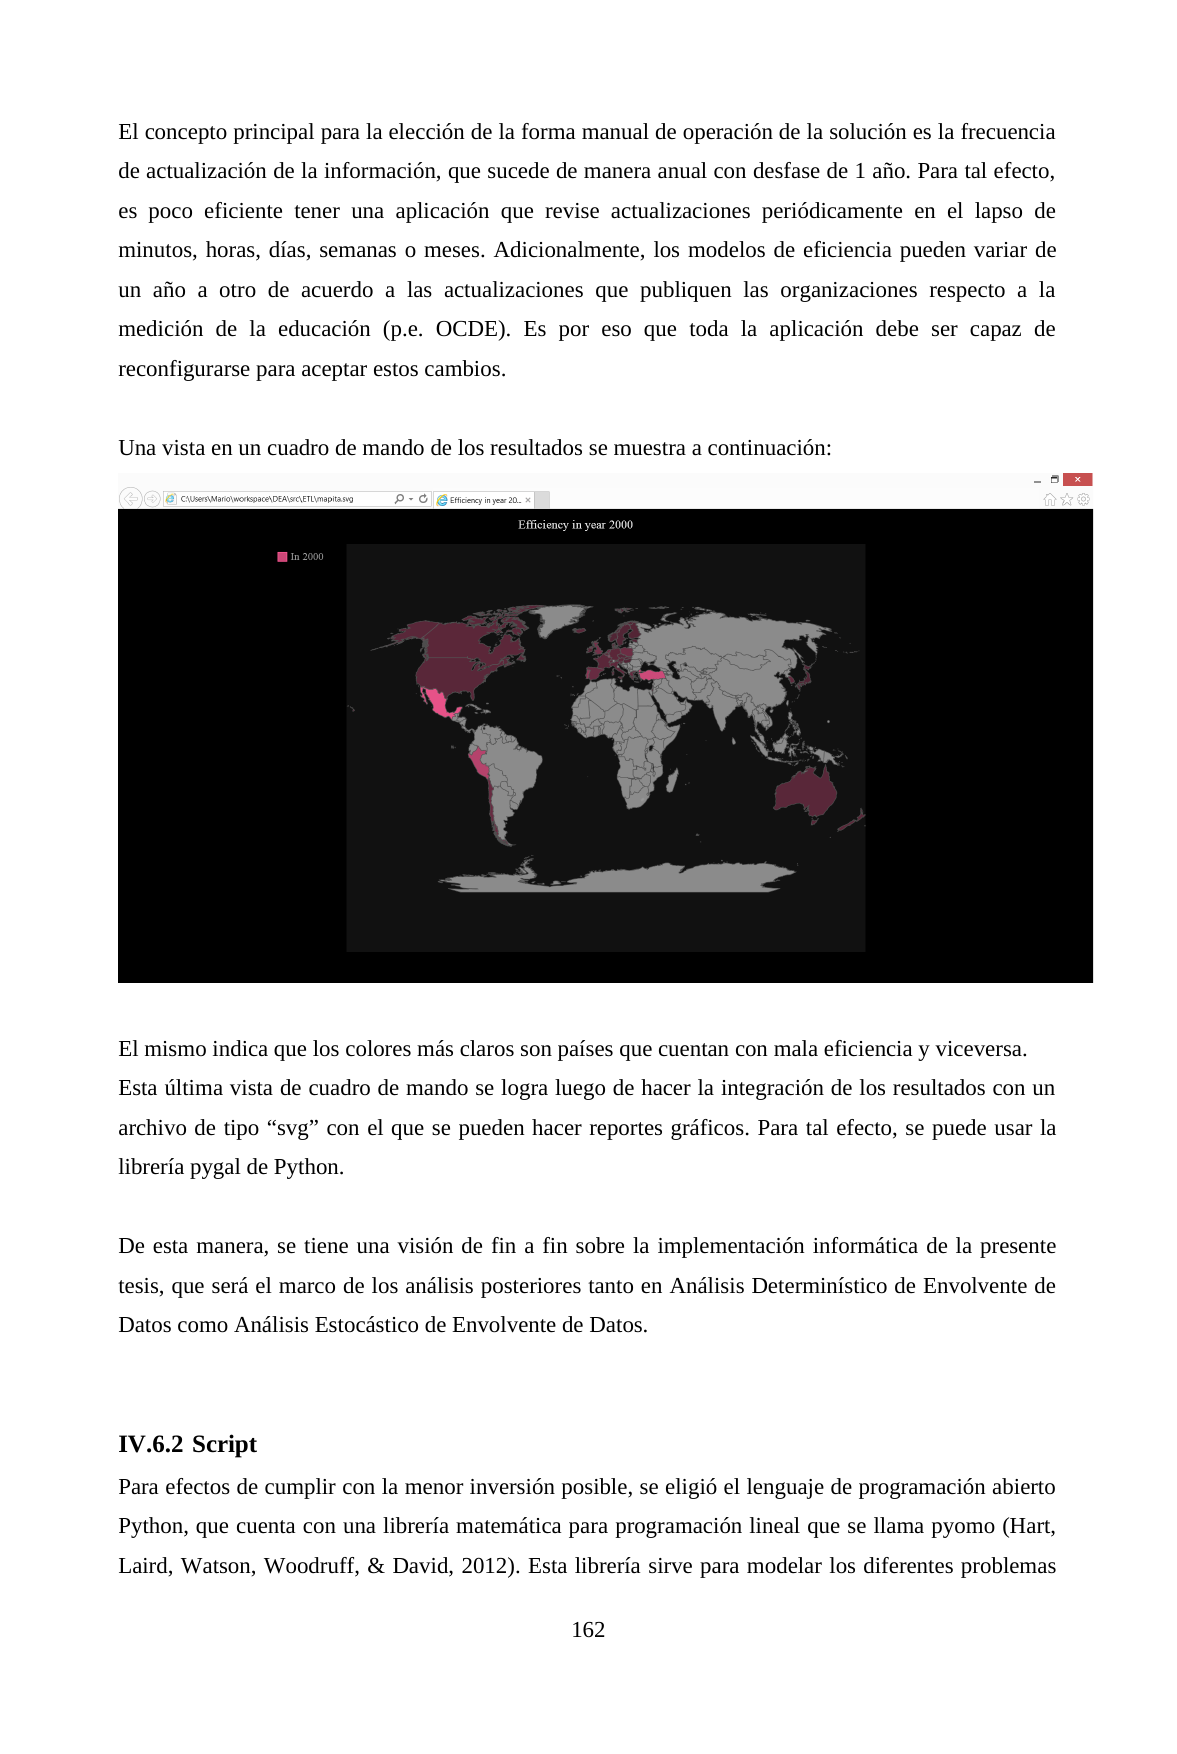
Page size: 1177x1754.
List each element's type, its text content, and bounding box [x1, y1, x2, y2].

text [118, 1473, 1058, 1578]
text El concepto principal para la elección de la forma manual de operación de la solución es la frecuencia de actualización de la información, que sucede de manera anual con desfase de 1 año. Para tal efecto, es poco eficiente tener una aplicación que revise actualizaciones periódicamente en el lapso de minutos, horas, días, semanas o meses. Adicionalmente, los modelos de eficiencia pueden variar de un año a otro de acuerdo a las actualizaciones que publiquen las organizaciones respecto a la medición de la educación (p.e. OCDE). Es por eso que toda la aplicación debe ser capaz de reconfigurarse para aceptar estos cambios. [118, 118, 1058, 381]
text Esta última vista de cuadro de mando se logra luego de hacer la integración de los resultados con un archivo de tipo “svg” con el que se pueden hacer reportes gráficos. Para tal efecto, se puede usar la librería pygal de Python. [118, 1074, 1058, 1179]
text Una vista en un cuadro de mando de los resultados se muestra a continuación: [118, 434, 1058, 460]
picture [118, 473, 1094, 983]
text De esta manera, se tiene una visión de fin a fin sobre la implementación informática de la presente tesis, que será el marco de los análisis posteriores tanto en Análisis Determinístico de Envolvente de Datos como Análisis Estocástico de Envolvente de Datos. [118, 1232, 1058, 1337]
subtitle Script [118, 1429, 1058, 1458]
text El mismo indica que los colores más claros son países que cuentan con mala eficiencia y viceversa. [118, 1035, 1058, 1061]
